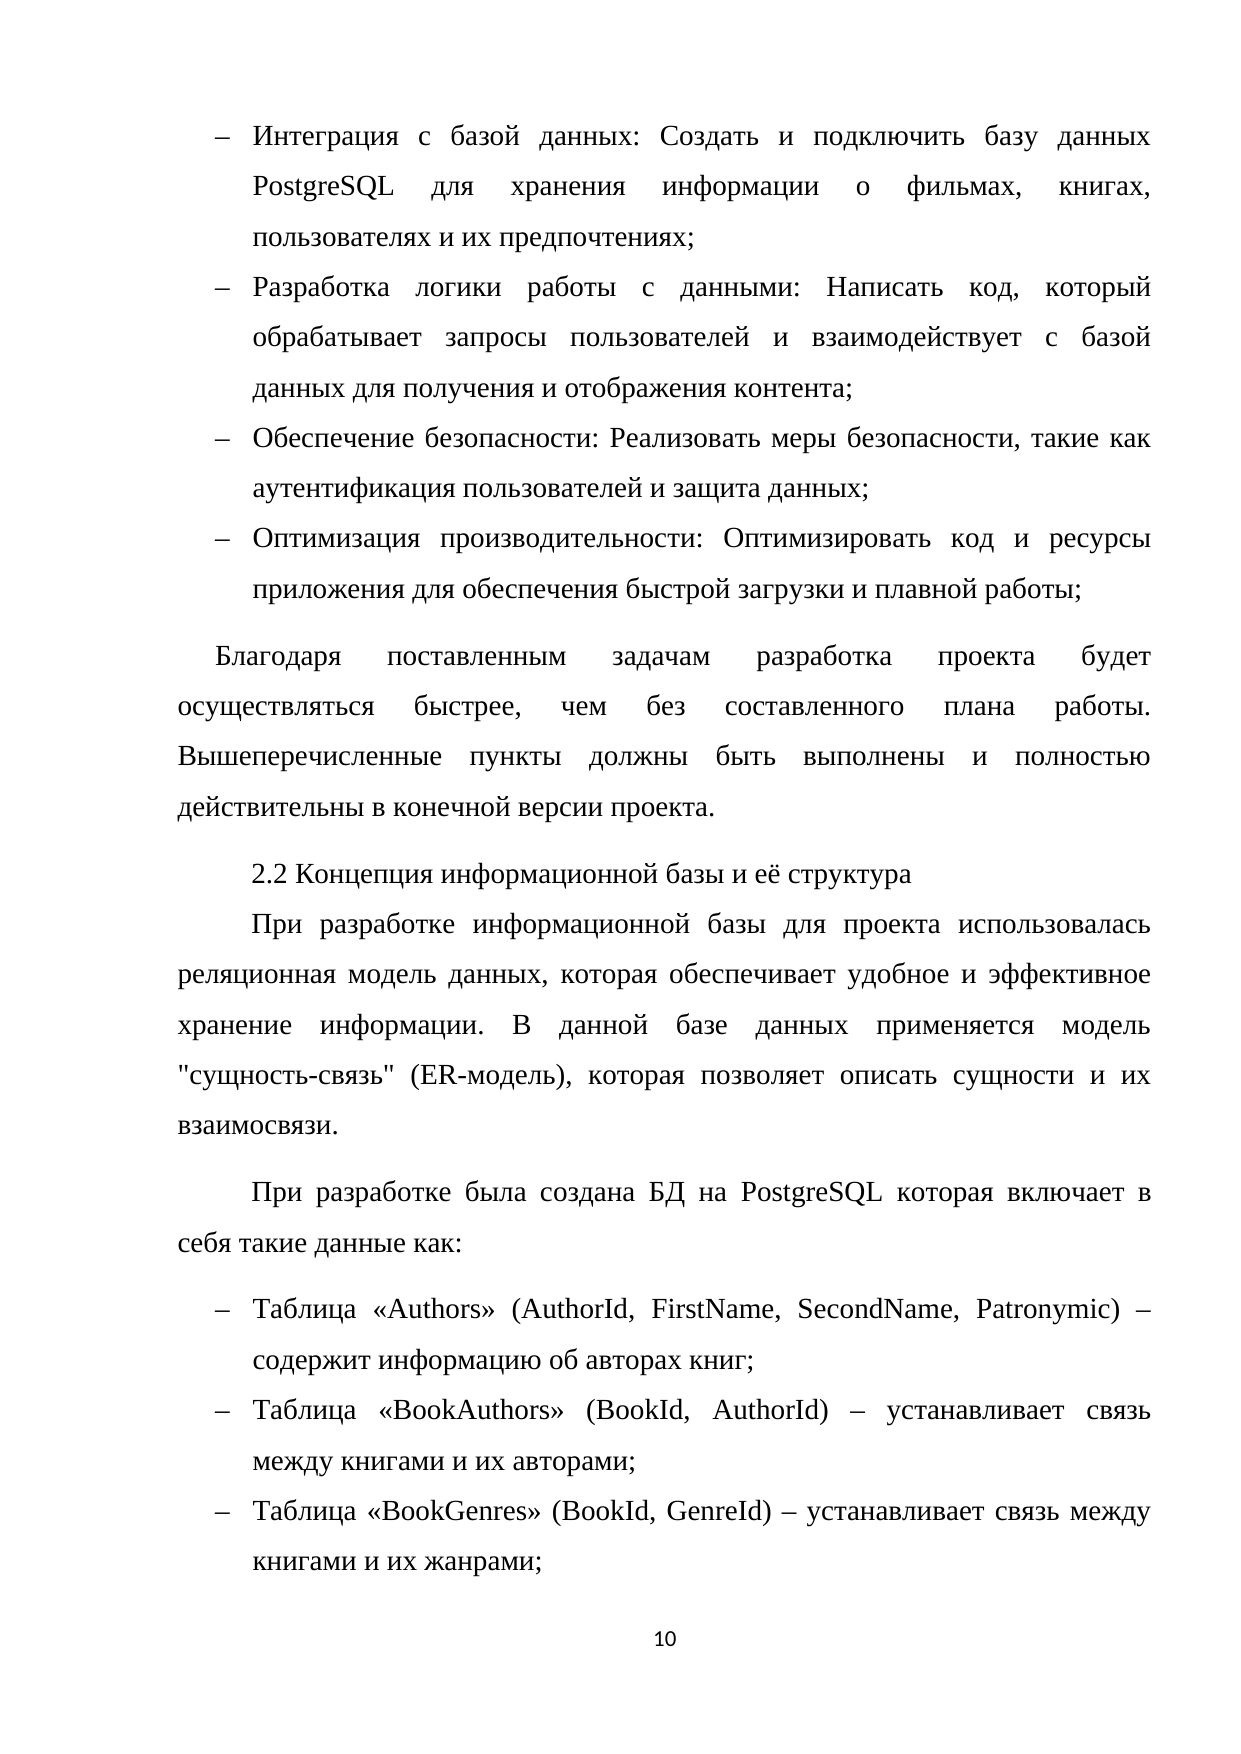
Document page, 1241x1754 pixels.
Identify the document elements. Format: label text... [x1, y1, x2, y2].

list Разработка логики работы с данными: Написать код, который обрабатывает запросы пользователей и взаимодействует с базой данных для получения и отображения контента; [215, 269, 1152, 403]
list Обеспечение безопасности: Реализовать меры безопасности, такие как аутентификация пользователей и защита данных; [215, 420, 1152, 504]
list Таблица «Authors» (AuthorId, FirstName, SecondName, Patronymic) – содержит информацию об авторах книг; [215, 1292, 1152, 1376]
subtitle 2.2 Концепция информационной базы и её структура [177, 856, 1152, 889]
text При разработке была создана БД на PostgreSQL которая включает в себя такие данные как: [177, 1174, 1152, 1258]
list Интеграция с базой данных: Создать и подключить базу данных PostgreSQL для хранения информации о фильмах, книгах, пользователях и их предпочтениях; [215, 118, 1152, 252]
list Таблица «BookAuthors» (BookId, AuthorId) – устанавливает связь между книгами и их авторами; [215, 1392, 1152, 1476]
list Оптимизация производительности: Оптимизировать код и ресурсы приложения для обеспечения быстрой загрузки и плавной работы; [215, 521, 1152, 604]
text Благодаря поставленным задачам разработка проекта будет осуществляться быстрее, чем без составленного плана работы. Вышеперечисленные пункты должны быть выполнены и полностью действительны в конечной версии проекта. [177, 638, 1152, 822]
list Таблица «BookGenres» (BookId, GenreId) – устанавливает связь между книгами и их жанрами; [215, 1493, 1152, 1577]
text При разработке информационной базы для проекта использовалась реляционная модель данных, которая обеспечивает удобное и эффективное хранение информации. В данной базе данных применяется модель "сущность-связь" (ER-модель), которая позволяет описать сущности и их взаимосвязи. [177, 906, 1152, 1141]
